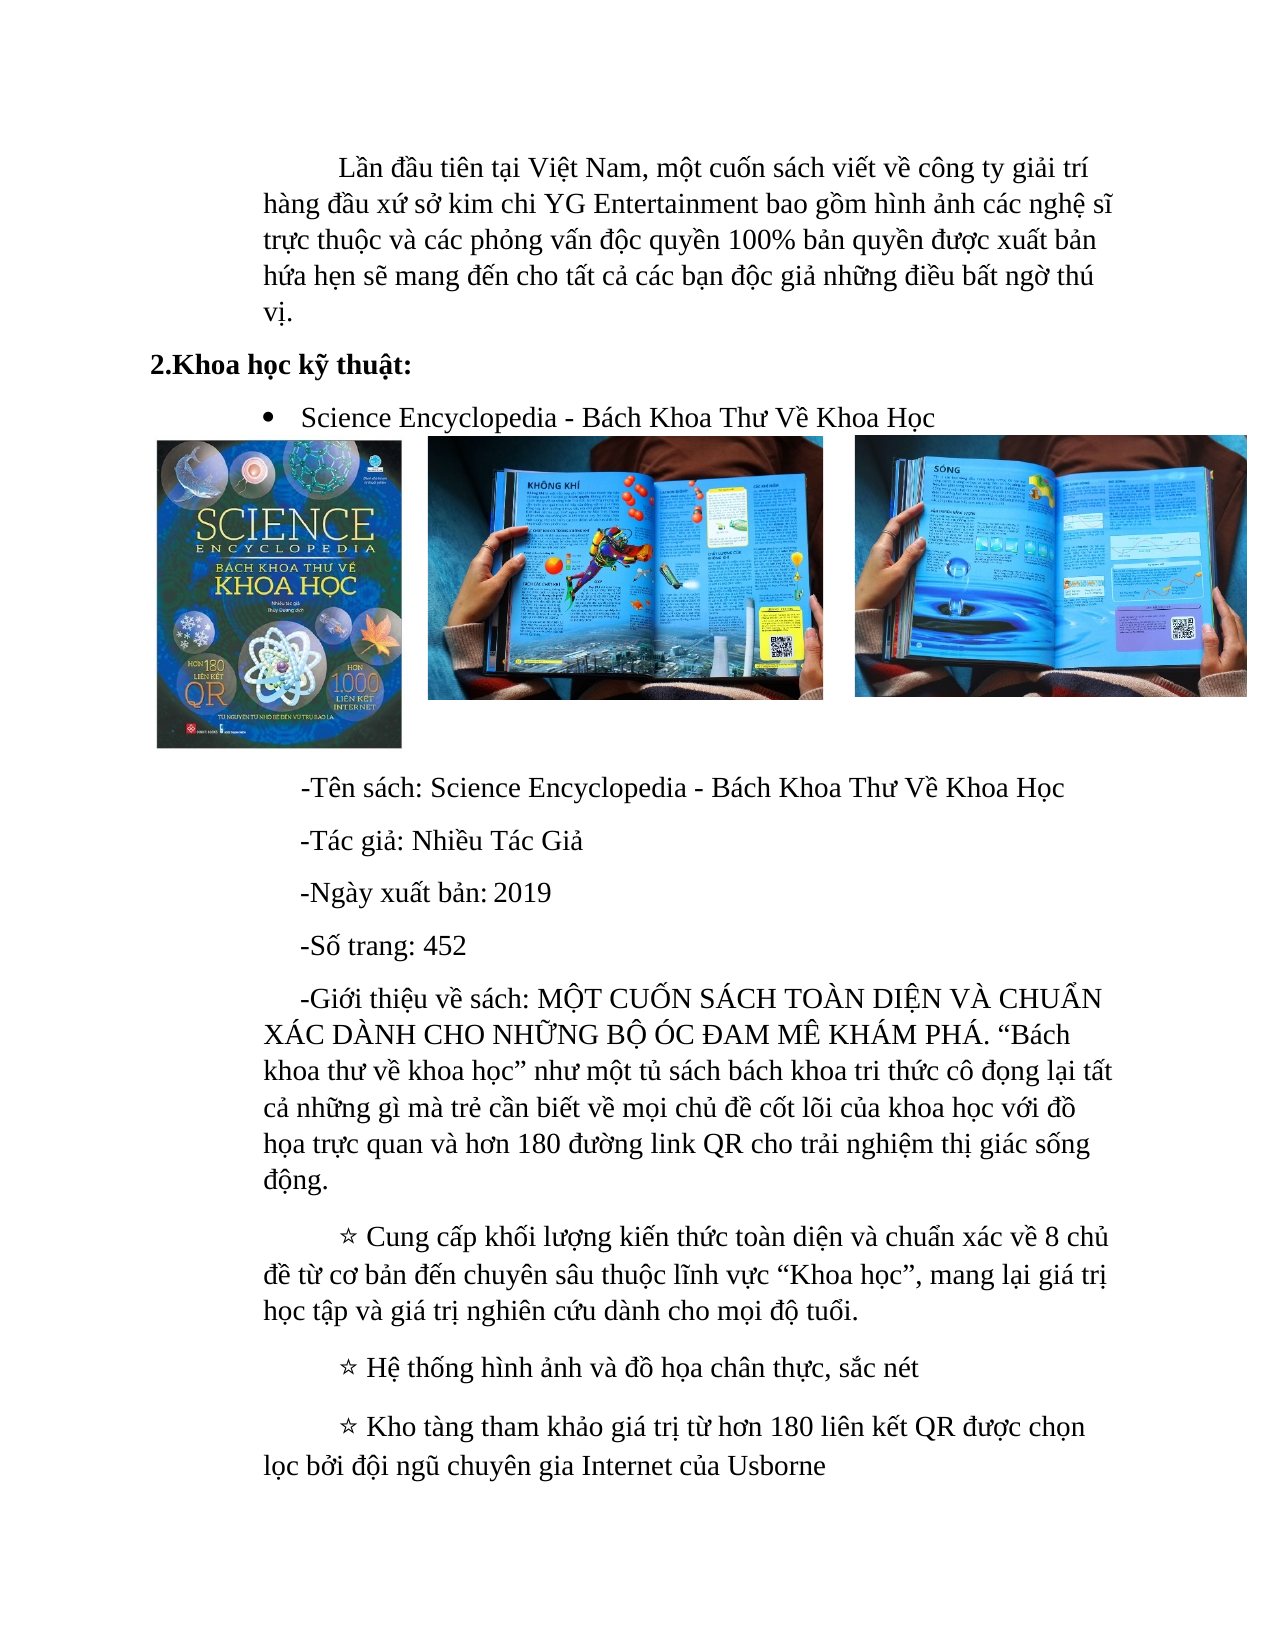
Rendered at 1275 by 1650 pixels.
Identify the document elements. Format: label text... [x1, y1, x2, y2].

text -Số trang: 452 [150, 928, 1125, 962]
text Lần đầu tiên tại Việt Nam, một cuốn sách viết về công ty giải trí hàng đầu xứ sở kim chi YG Entertainment bao gồm hình ảnh các nghệ sĩ trực thuộc và các phỏng vấn độc quyền 100% bản quyền được xuất bản hứa hẹn sẽ mang đến cho tất cả các bạn độc giả những điều bất ngờ thú vị. [263, 150, 1125, 328]
text ⭐️ Hệ thống hình ảnh và đồ họa chân thực, sắc nét [263, 1346, 1125, 1386]
list Science Encyclopedia - Bách Khoa Thư Về Khoa Học [263, 400, 1125, 434]
picture [120, 435, 824, 753]
text ⭐️ Kho tàng tham khảo giá trị từ hơn 180 liên kết QR được chọn lọc bởi đội ngũ chuyên gia Internet của Usborne [263, 1406, 1125, 1481]
text -Ngày xuất bản: 2019 [263, 876, 1125, 909]
list -Tên sách: Science Encyclopedia - Bách Khoa Thư Về Khoa Học [301, 770, 1125, 803]
text 2.Khoa học kỹ thuật: [150, 347, 1125, 381]
picture [854, 435, 1247, 697]
text ⭐️ Cung cấp khối lượng kiến thức toàn diện và chuẩn xác về 8 chủ đề từ cơ bản đến chuyên sâu thuộc lĩnh vực “Khoa học”, mang lại giá trị học tập và giá trị nghiên cứu dành cho mọi độ tuổi. [263, 1215, 1125, 1327]
text -Giới thiệu về sách: MỘT CUỐN SÁCH TOÀN DIỆN VÀ CHUẨN XÁC DÀNH CHO NHỮNG BỘ ÓC ĐAM MÊ KHÁM PHÁ. “Bách khoa thư về khoa học” như một tủ sách bách khoa tri thức cô đọng lại tất cả những gì mà trẻ cần biết về mọi chủ đề cốt lõi của khoa học với đồ họa trực quan và hơn 180 đường link QR cho trải nghiệm thị giác sống động. [263, 981, 1125, 1196]
text -Tác giả: Nhiều Tác Giả [225, 823, 1125, 856]
